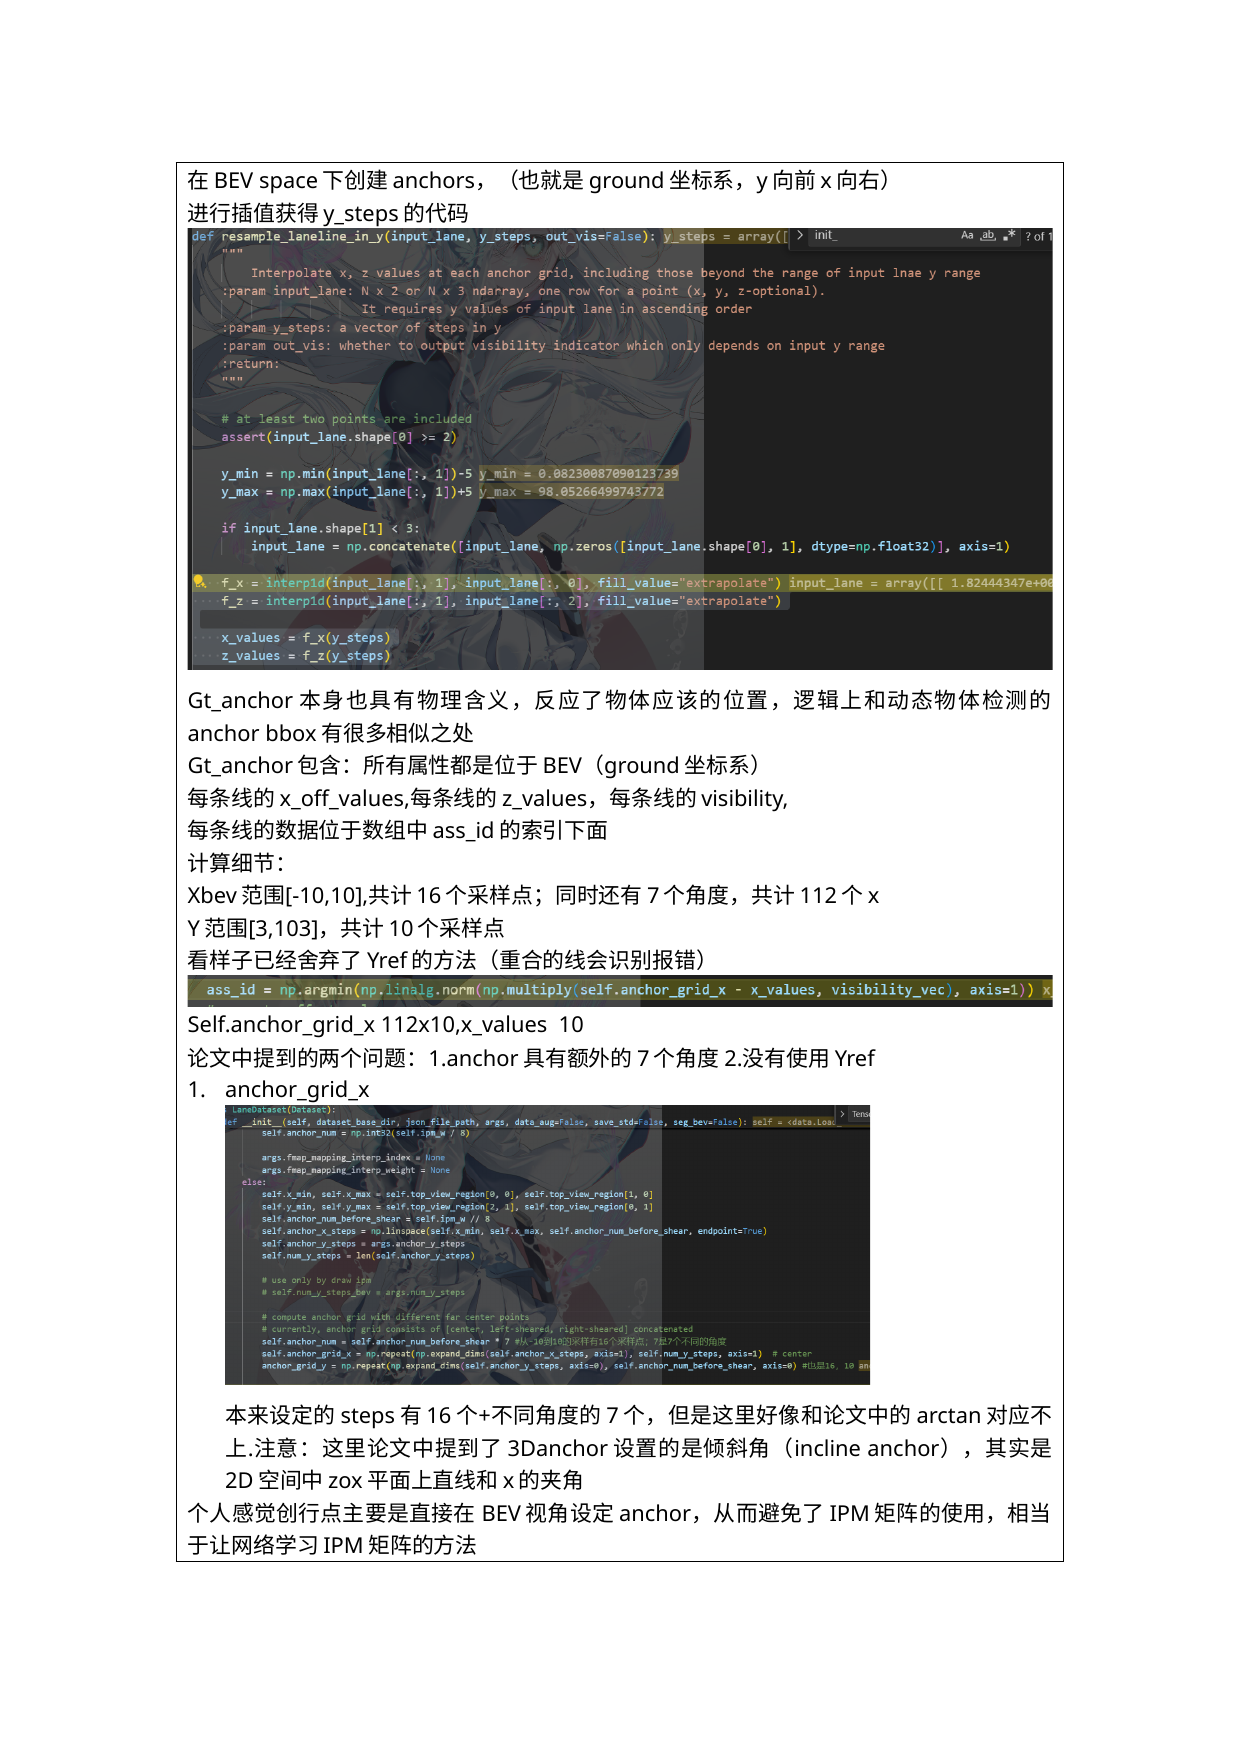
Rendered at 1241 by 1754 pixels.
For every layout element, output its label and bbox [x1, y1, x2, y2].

picture [225, 1105, 871, 1385]
table_header [177, 163, 1063, 1561]
picture [187, 975, 1053, 1007]
picture [187, 228, 1053, 670]
